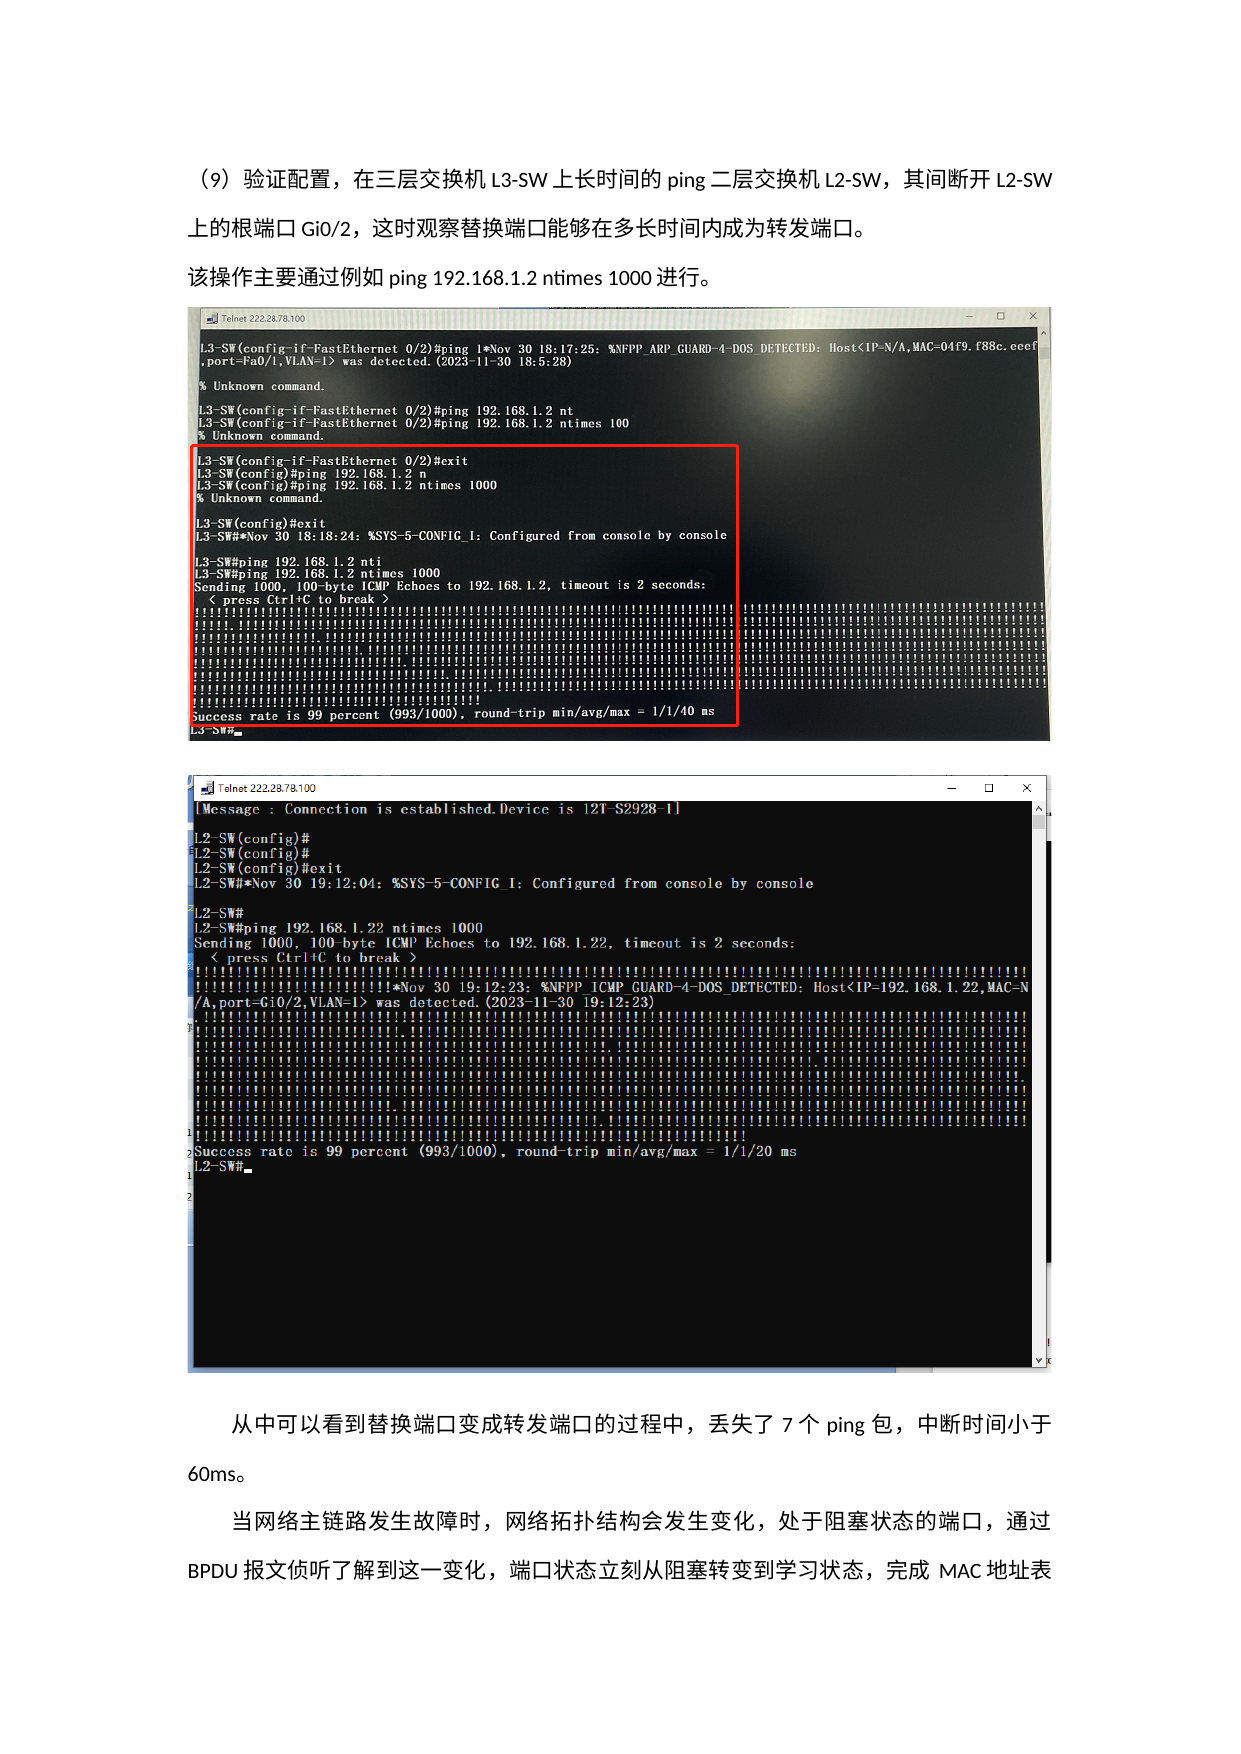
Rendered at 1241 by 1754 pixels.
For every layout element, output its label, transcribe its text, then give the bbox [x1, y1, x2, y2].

text 该操作主要通过例如ping 192.168.1.2 ntimes 1000进行。 [187, 259, 1053, 292]
picture [187, 307, 1052, 741]
text （9）验证配置，在三层交换机 L3-SW上长时间的ping二层交换机L2-SW，其间断开L2-SW上的根端口Gi0/2，这时观察替换端口能够在多长时间内成为转发端口。 [187, 162, 1053, 243]
text 从中可以看到替换端口变成转发端口的过程中，丢失了7个 ping 包，中断时间小于60ms。 [187, 1407, 1053, 1488]
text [187, 1504, 1053, 1585]
picture [187, 775, 1052, 1373]
